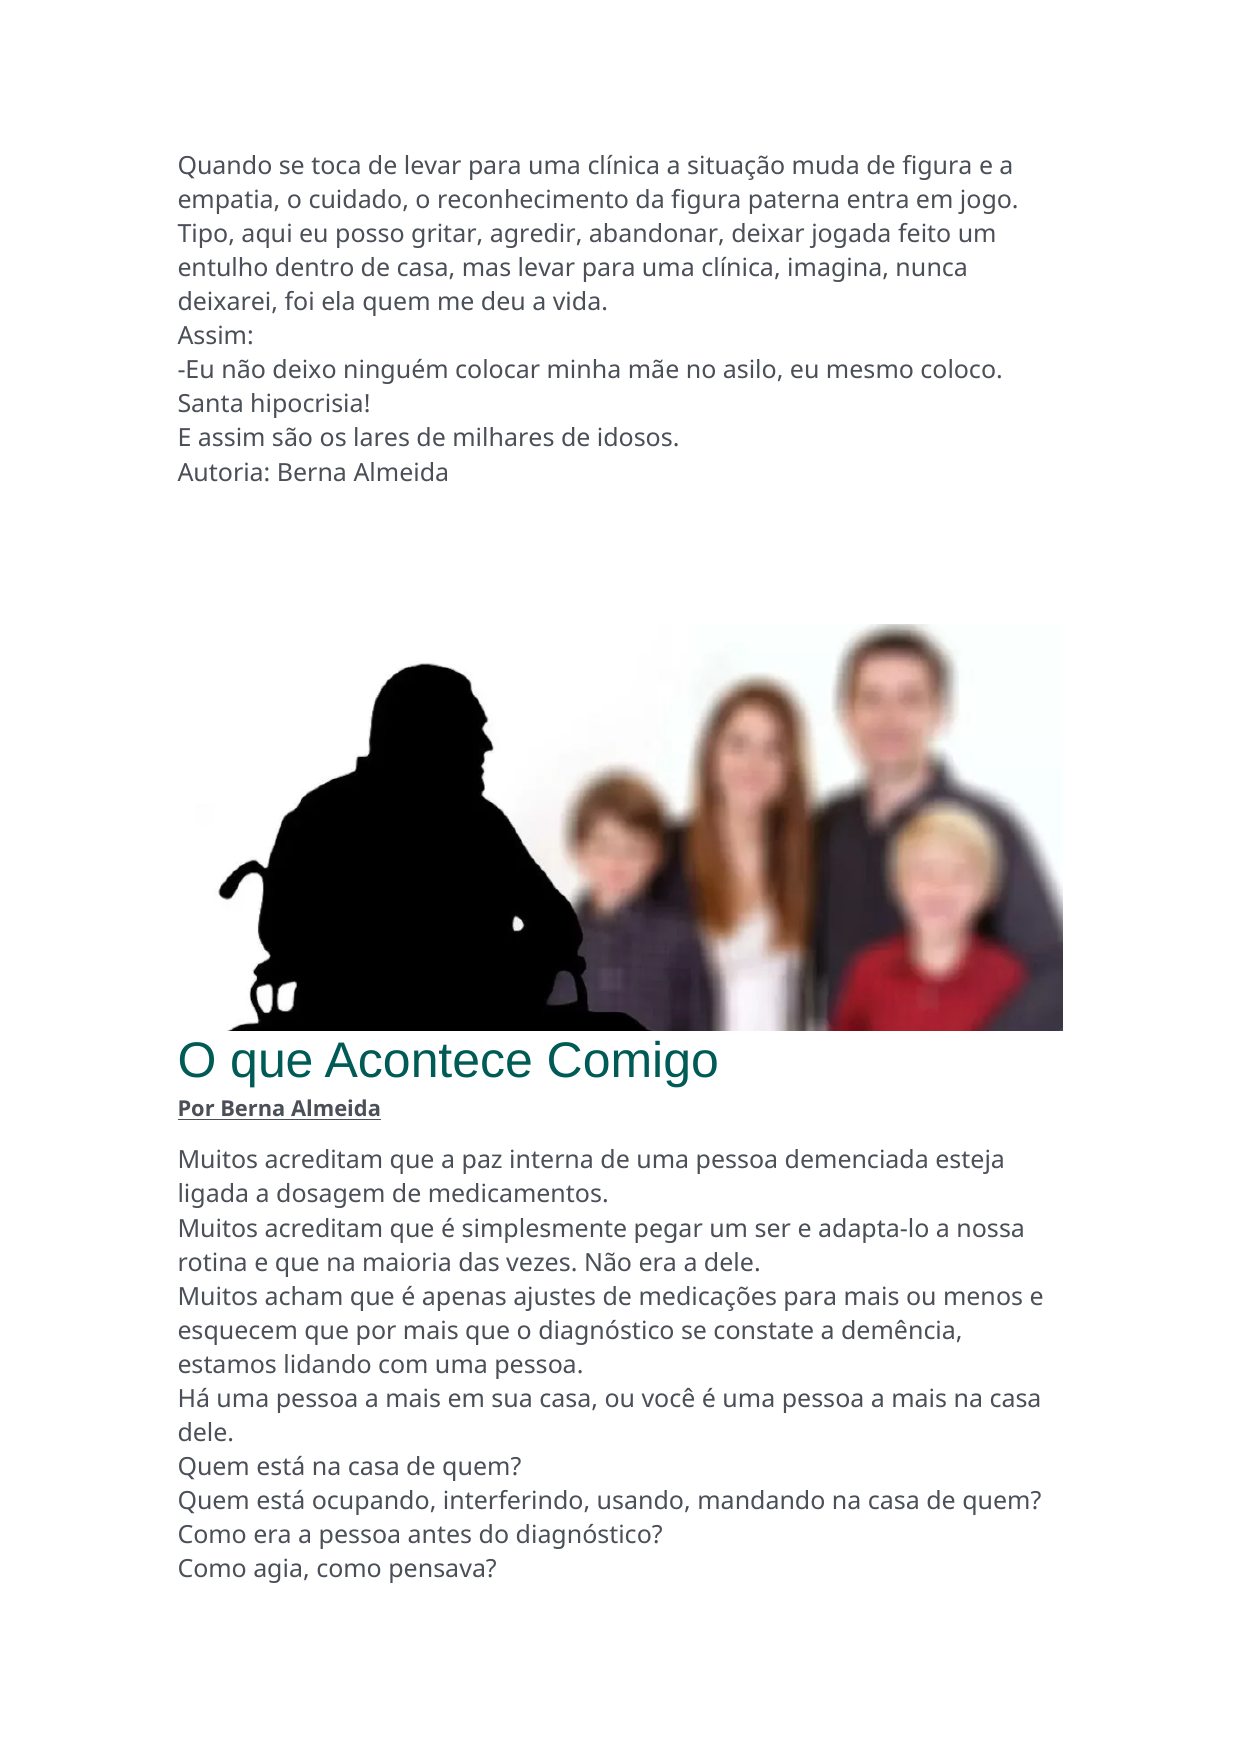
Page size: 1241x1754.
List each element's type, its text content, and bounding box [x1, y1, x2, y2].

text Por Berna Almeida [177, 1093, 1063, 1123]
text Muitos acreditam que é simplesmente pegar um ser e adapta-lo a nossa rotina e que na maioria das vezes. Não era a dele. [177, 1210, 1063, 1278]
text Como agia, como pensava? [177, 1551, 1063, 1585]
text E assim são os lares de milhares de idosos. [177, 420, 1063, 454]
text Assim: [177, 318, 1063, 352]
text Como era a pessoa antes do diagnóstico? [177, 1517, 1063, 1551]
text Tipo, aqui eu posso gritar, agredir, abandonar, deixar jogada feito um entulho dentro de casa, mas levar para uma clínica, imagina, nunca deixarei, foi ela quem me deu a vida. [177, 216, 1063, 318]
subtitle O que Acontece Comigo [177, 1031, 1063, 1088]
text Há uma pessoa a mais em sua casa, ou você é uma pessoa a mais na casa dele. [177, 1381, 1063, 1449]
text Quem está na casa de quem? [177, 1449, 1063, 1483]
text Autoria: Berna Almeida [177, 454, 1063, 488]
text Santa hipocrisia! [177, 386, 1063, 420]
text -Eu não deixo ninguém colocar minha mãe no asilo, eu mesmo coloco. [177, 352, 1063, 386]
picture [177, 624, 1063, 1031]
text Quando se toca de levar para uma clínica a situação muda de figura e a empatia, o cuidado, o reconhecimento da figura paterna entra em jogo. [177, 148, 1063, 216]
text Muitos acreditam que a paz interna de uma pessoa demenciada esteja ligada a dosagem de medicamentos. [177, 1142, 1063, 1210]
text Muitos acham que é apenas ajustes de medicações para mais ou menos e esquecem que por mais que o diagnóstico se constate a demência, estamos lidando com uma pessoa. [177, 1278, 1063, 1381]
text Quem está ocupando, interferindo, usando, mandando na casa de quem? [177, 1483, 1063, 1517]
